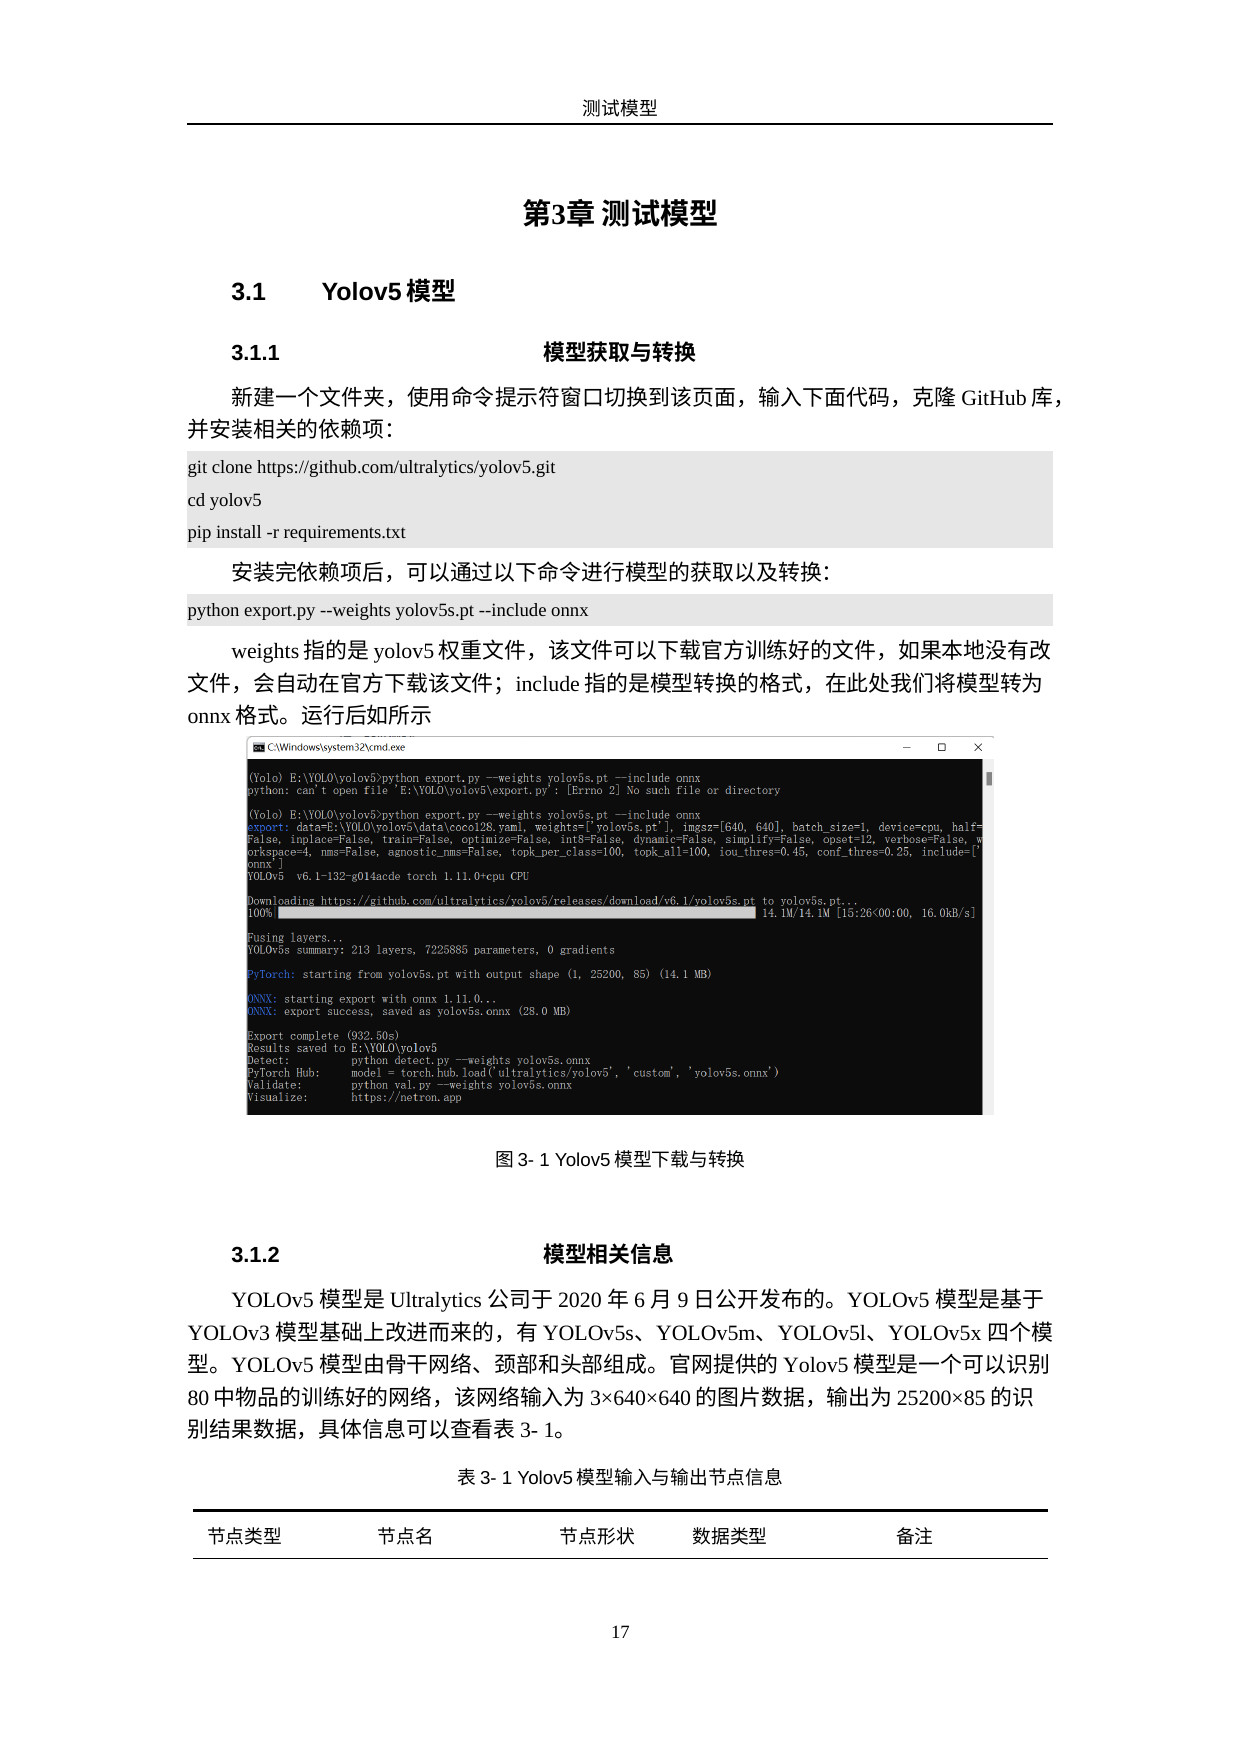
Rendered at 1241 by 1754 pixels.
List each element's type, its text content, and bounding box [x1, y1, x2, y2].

subtitle 测试模型 [187, 179, 1053, 244]
text 表3- 1 Yolov5模型输入与输出节点信息 [187, 1460, 1053, 1492]
text python export.py --weights yolov5s.pt --include onnx [187, 594, 1053, 626]
text 安装完依赖项后，可以通过以下命令进行模型的获取以及转换： [187, 555, 1053, 587]
subtitle 模型相关信息 [187, 1237, 1053, 1269]
table_header 数据类型 [678, 1512, 781, 1558]
text git clone https://github.com/ultralytics/yolov5.git [187, 451, 1053, 483]
subtitle Yolov5模型 [187, 257, 1053, 322]
picture [246, 736, 994, 1115]
text weights指的是yolov5权重文件，该文件可以下载官方训练好的文件，如果本地没有改文件，会自动在官方下载该文件；include指的是模型转换的格式，在此处我们将模型转为onnx格式。运行后如所示 [187, 633, 1053, 730]
text YOLOv5 模型是 Ultralytics 公司于 2020 年 6 月 9 日公开发布的。YOLOv5 模型是基于 YOLOv3 模型基础上改进而来的，有 YOLOv5s、YOLOv5m、YOLOv5l、YOLOv5x 四个模型。YOLOv5 模型由骨干网络、颈部和头部组成。官网提供的Yolov5模型是一个可以识别80中物品的训练好的网络，该网络输入为3×640×640的图片数据，输出为25200×85的识别结果数据，具体信息可以查看表3- 1。 [187, 1282, 1053, 1444]
subtitle 模型获取与转换 [187, 334, 1053, 367]
table_header 节点名 [296, 1512, 516, 1558]
text cd yolov5 [187, 483, 1053, 516]
text 新建一个文件夹，使用命令提示符窗口切换到该页面，输入下面代码，克隆GitHub库，并安装相关的依赖项： [187, 379, 1053, 444]
table_header 备注 [781, 1512, 1047, 1558]
table_header 节点类型 [193, 1512, 296, 1558]
text pip install -r requirements.txt [187, 516, 1053, 548]
table_header 节点形状 [516, 1512, 678, 1558]
text 图3- 1 Yolov5模型下载与转换 [187, 1142, 1053, 1175]
